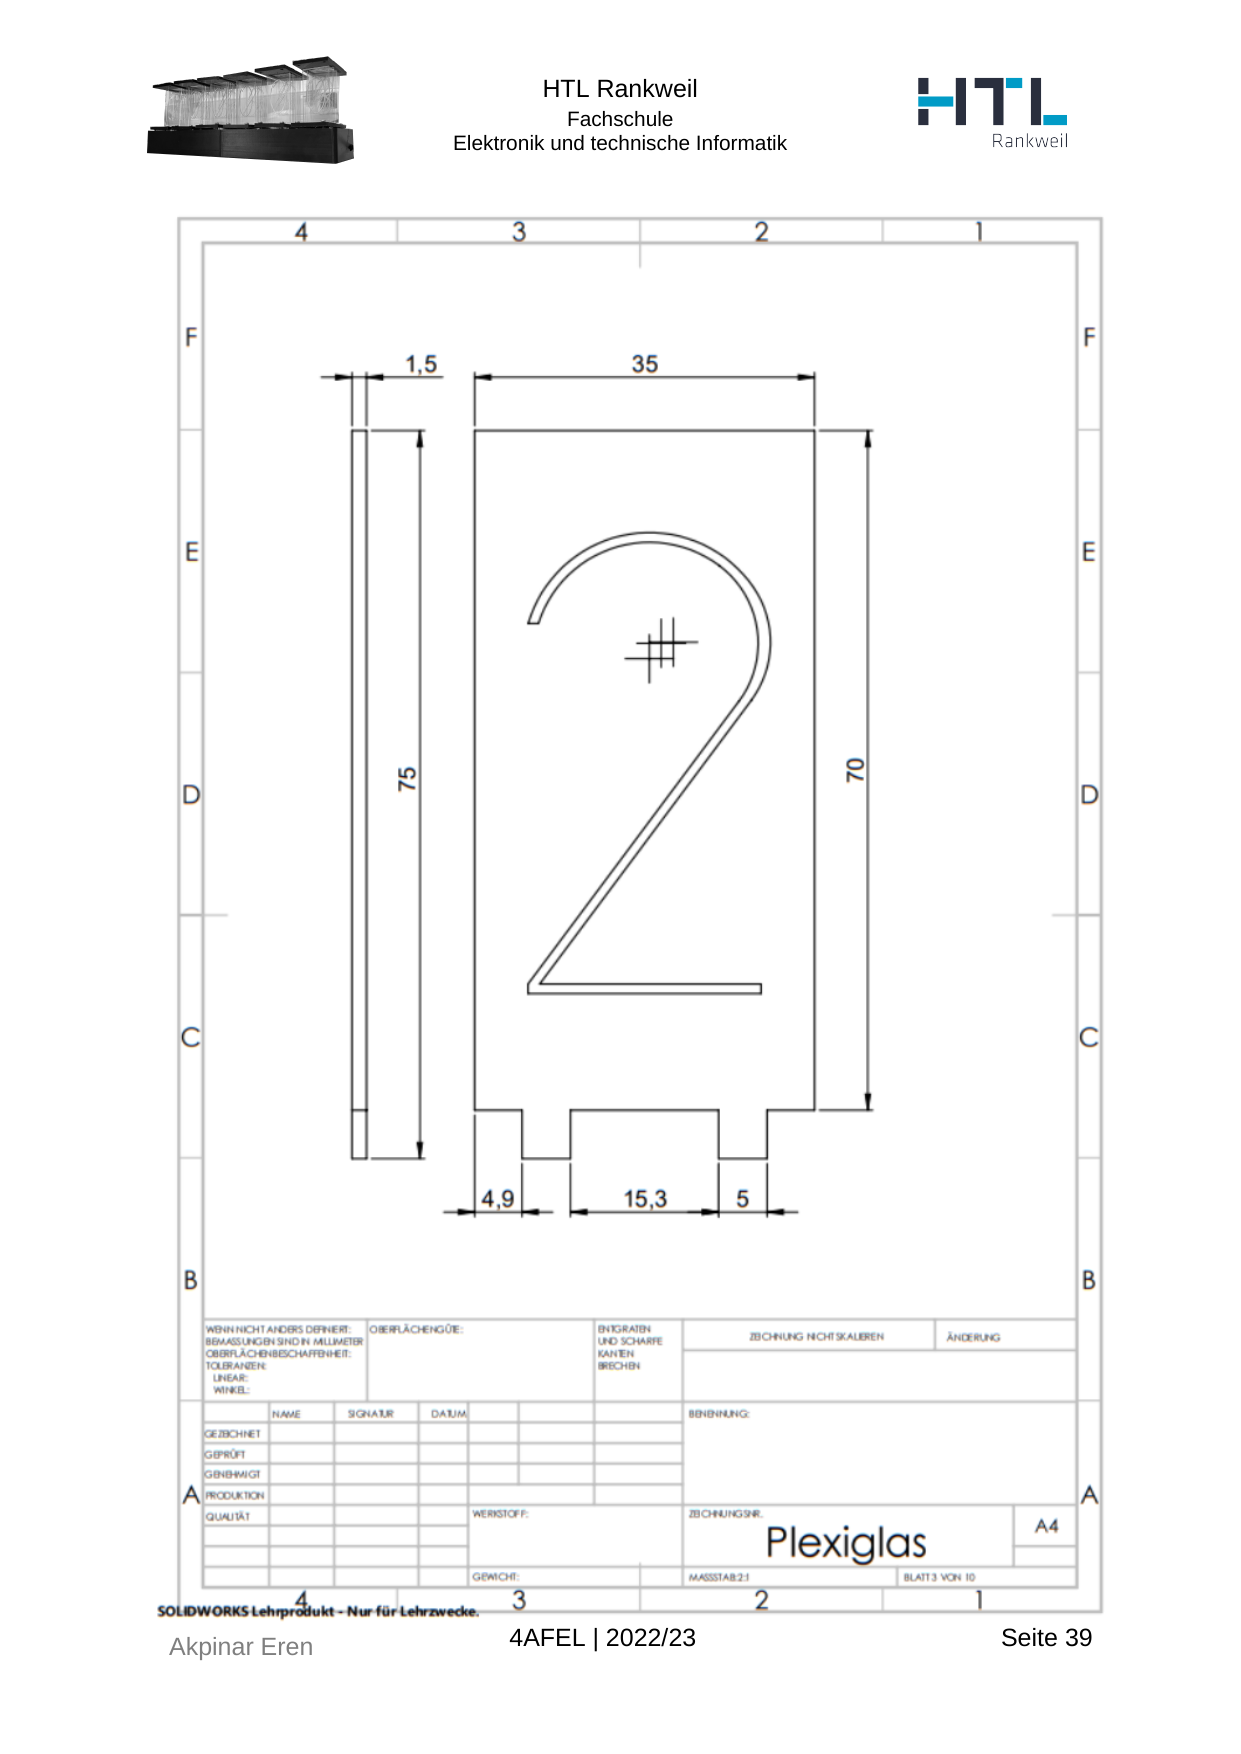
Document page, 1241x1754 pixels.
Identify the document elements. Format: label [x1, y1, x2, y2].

picture [910, 70, 1076, 152]
picture [147, 56, 354, 164]
picture [150, 211, 1113, 1626]
